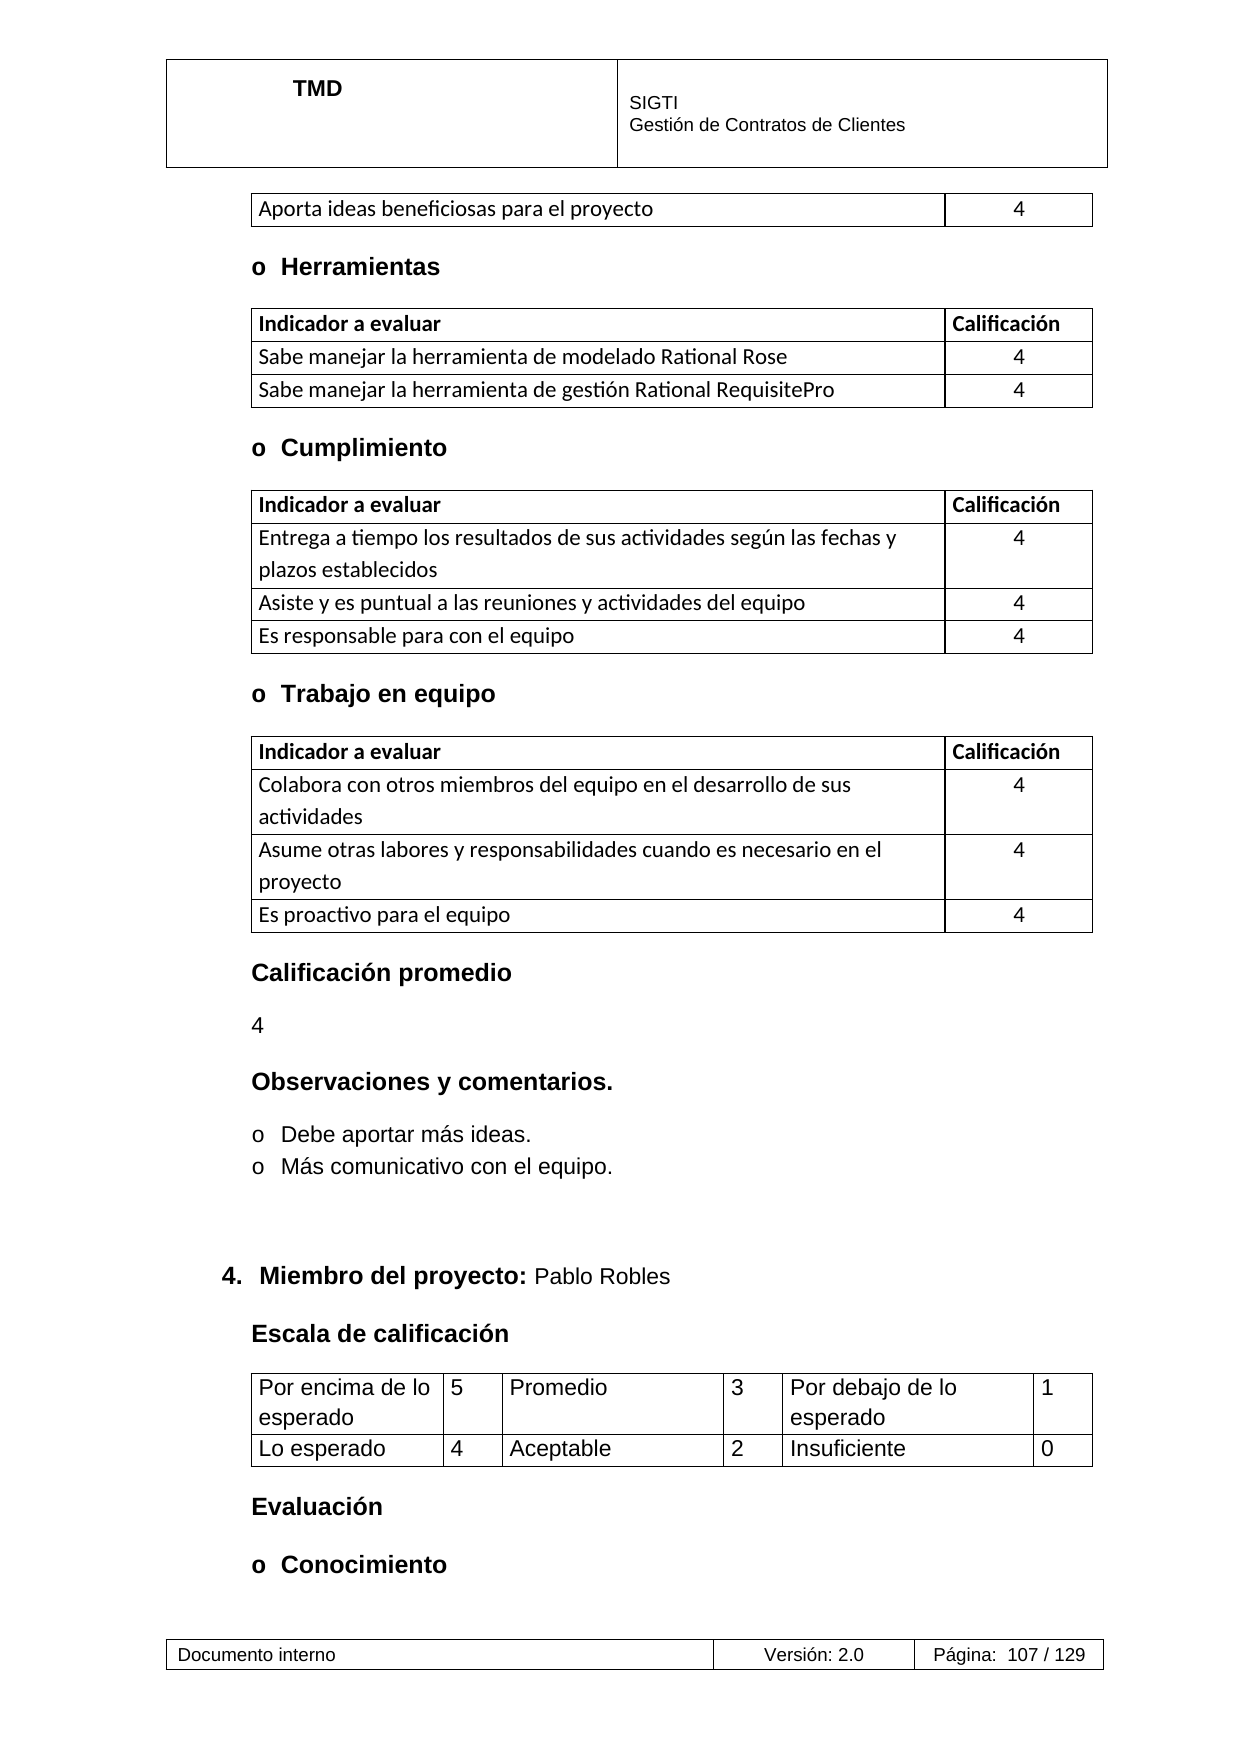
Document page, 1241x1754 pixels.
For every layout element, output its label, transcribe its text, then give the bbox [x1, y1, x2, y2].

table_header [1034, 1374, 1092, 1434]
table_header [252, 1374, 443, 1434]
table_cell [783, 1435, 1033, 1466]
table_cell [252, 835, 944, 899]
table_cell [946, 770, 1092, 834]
list Debe aportar más ideas. [251, 1121, 1092, 1149]
list Calificación promedio [251, 958, 1092, 987]
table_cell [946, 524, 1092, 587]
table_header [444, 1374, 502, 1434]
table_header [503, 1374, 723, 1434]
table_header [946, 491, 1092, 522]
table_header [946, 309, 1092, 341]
list Conocimiento [251, 1550, 1092, 1581]
list 4 [251, 1012, 1092, 1038]
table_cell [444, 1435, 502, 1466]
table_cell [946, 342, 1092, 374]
list Escala de calificación [251, 1319, 1092, 1348]
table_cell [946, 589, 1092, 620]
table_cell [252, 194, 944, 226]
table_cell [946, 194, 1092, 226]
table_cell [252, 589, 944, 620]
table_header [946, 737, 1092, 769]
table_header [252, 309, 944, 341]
list Cumplimiento [251, 433, 1092, 464]
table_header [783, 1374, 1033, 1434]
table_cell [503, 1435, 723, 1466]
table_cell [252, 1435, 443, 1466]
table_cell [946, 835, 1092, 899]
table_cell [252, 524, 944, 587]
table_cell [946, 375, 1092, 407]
list Más comunicativo con el equipo. [251, 1153, 1092, 1182]
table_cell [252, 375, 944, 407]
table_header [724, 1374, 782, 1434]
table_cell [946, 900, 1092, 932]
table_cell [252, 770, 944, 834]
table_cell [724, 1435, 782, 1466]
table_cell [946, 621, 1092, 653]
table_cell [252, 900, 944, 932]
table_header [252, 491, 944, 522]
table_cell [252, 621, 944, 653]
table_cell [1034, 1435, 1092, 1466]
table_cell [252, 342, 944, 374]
list Evaluación [251, 1492, 1092, 1520]
list Herramientas [251, 252, 1092, 283]
list Miembro del proyecto: Pablo Robles [222, 1261, 1092, 1290]
list Observaciones y comentarios. [251, 1067, 1092, 1096]
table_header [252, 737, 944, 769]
list Trabajo en equipo [251, 679, 1092, 710]
